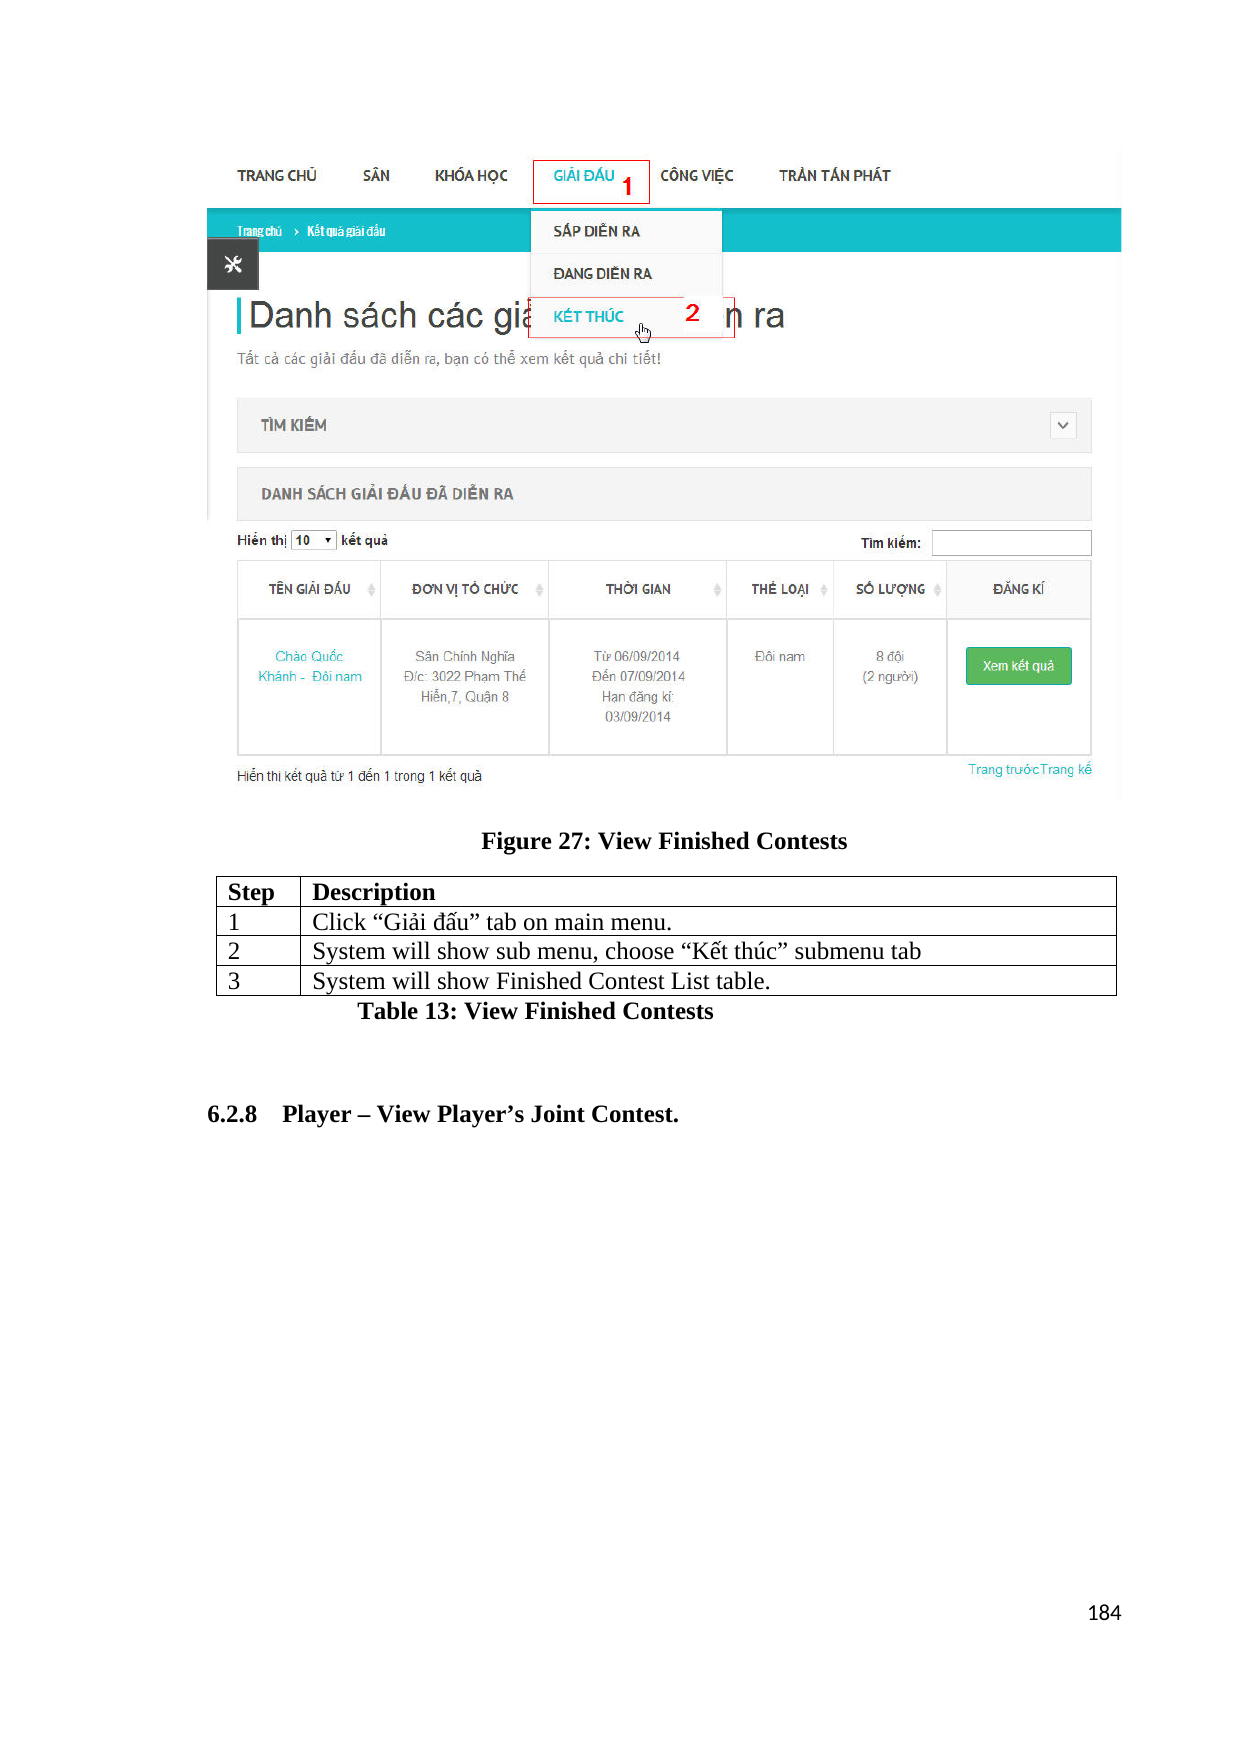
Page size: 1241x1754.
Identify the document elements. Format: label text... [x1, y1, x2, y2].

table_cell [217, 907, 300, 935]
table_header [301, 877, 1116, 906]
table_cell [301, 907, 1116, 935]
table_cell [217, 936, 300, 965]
subtitle Player – View Player’s Joint Contest. [207, 1099, 1122, 1128]
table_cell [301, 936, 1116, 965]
picture [207, 147, 1122, 802]
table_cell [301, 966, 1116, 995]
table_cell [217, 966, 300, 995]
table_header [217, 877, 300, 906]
